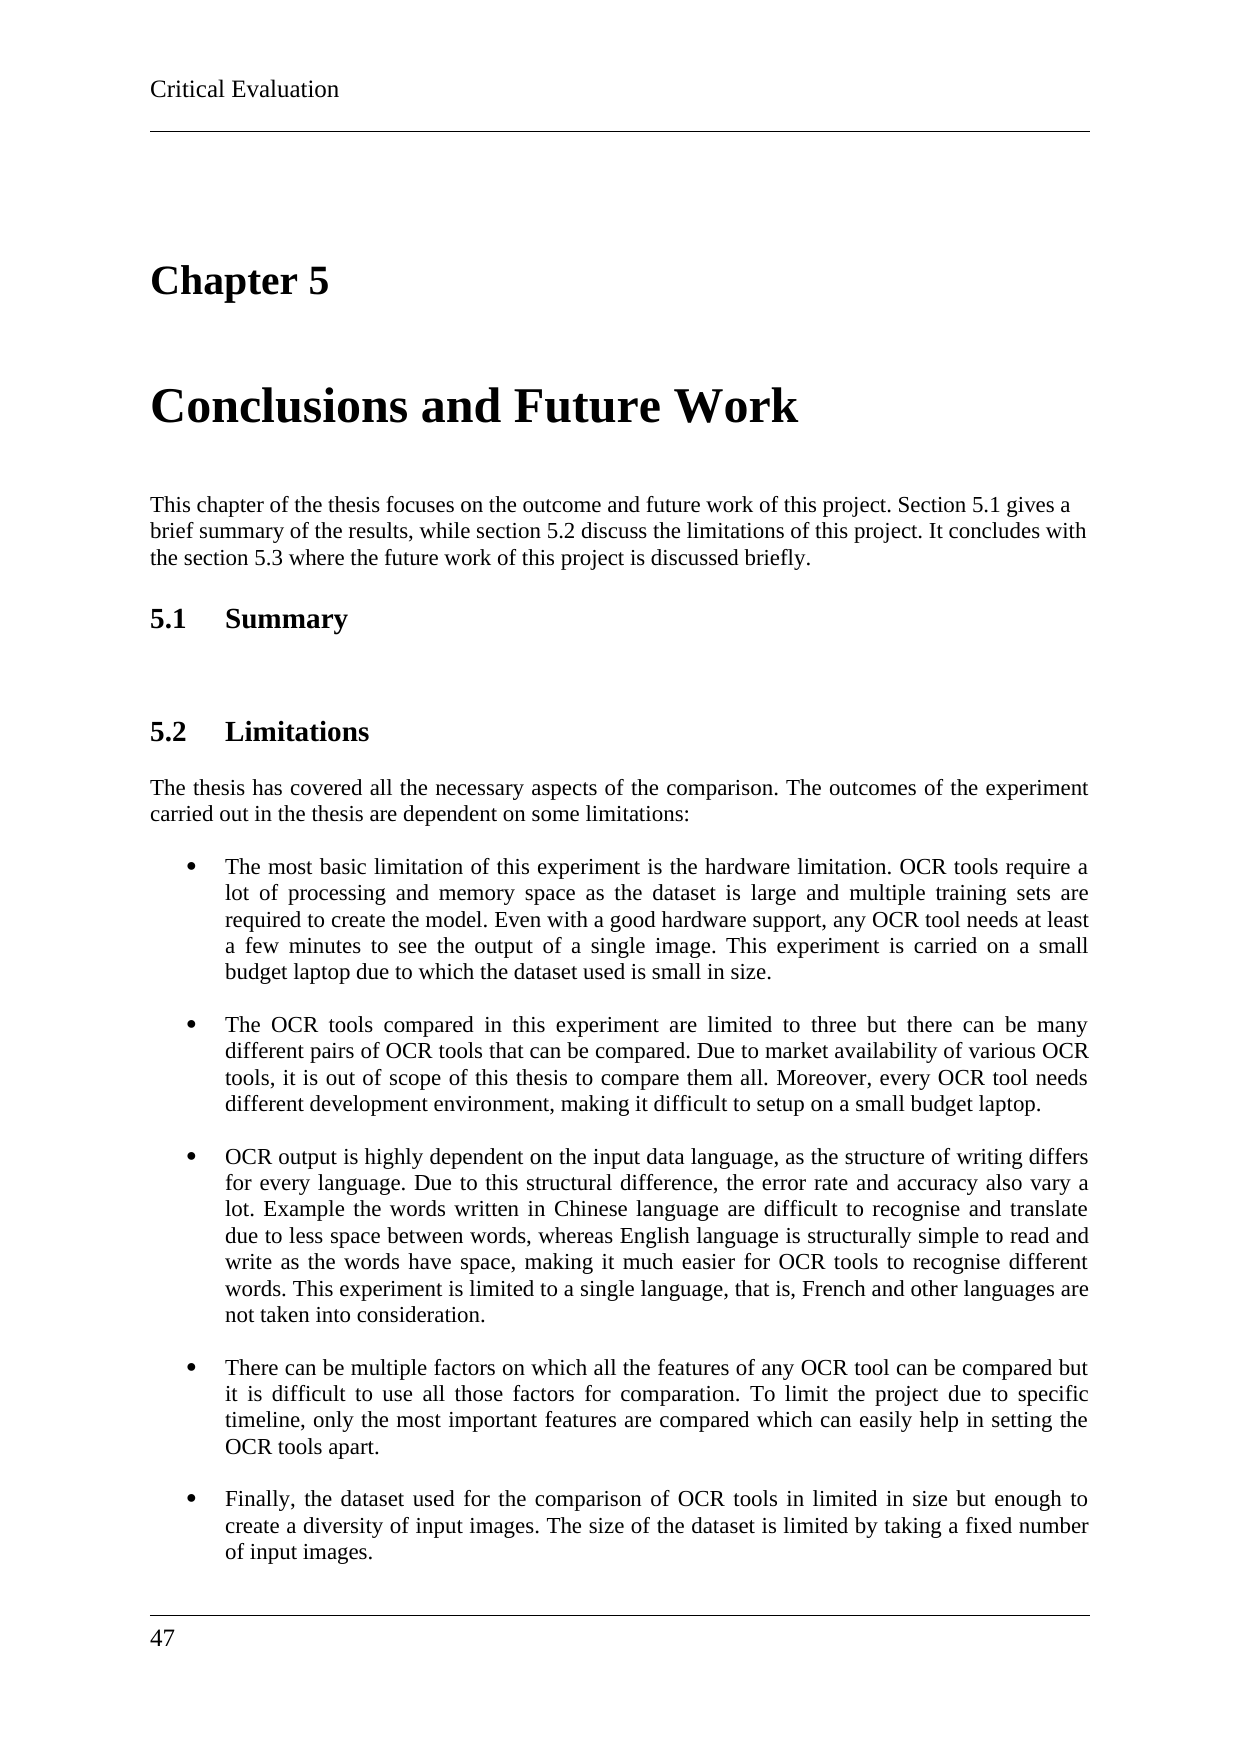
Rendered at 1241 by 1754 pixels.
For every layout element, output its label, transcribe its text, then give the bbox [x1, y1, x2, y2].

subtitle Conclusions and Future Work [150, 376, 1090, 434]
text The thesis has covered all the necessary aspects of the comparison. The outcomes of the experiment carried out in the thesis are dependent on some limitations: [150, 774, 1090, 827]
text This chapter of the thesis focuses on the outcome and future work of this project. Section 5.1 gives a brief summary of the results, while section 5.2 discuss the limitations of this project. It concludes with the section 5.3 where the future work of this project is discussed briefly. [150, 491, 1090, 570]
list There can be multiple factors on which all the features of any OCR tool can be compared but it is difficult to use all those factors for comparation. To limit the project due to specific timeline, only the most important features are compared which can easily help in setting the OCR tools apart. [187, 1354, 1090, 1459]
list The OCR tools compared in this experiment are limited to three but there can be many different pairs of OCR tools that can be compared. Due to market availability of various OCR tools, it is out of scope of this thesis to compare them all. Moreover, every OCR tool needs different development environment, making it difficult to setup on a small budget laptop. [187, 1011, 1090, 1116]
list The most basic limitation of this experiment is the hardware limitation. OCR tools require a lot of processing and memory space as the dataset is large and multiple training sets are required to create the model. Even with a good hardware support, any OCR tool needs at least a few minutes to see the output of a single image. This experiment is carried on a small budget laptop due to which the dataset used is small in size. [187, 853, 1090, 985]
list Finally, the dataset used for the comparison of OCR tools in limited in size but enough to create a diversity of input images. The size of the dataset is limited by taking a fixed number of input images. [187, 1485, 1090, 1564]
list OCR output is highly dependent on the input data language, as the structure of writing differs for every language. Due to this structural difference, the error rate and accuracy also vary a lot. Example the words written in Chinese language are difficult to recognise and translate due to less space between words, whereas English language is structurally simple to read and write as the words have space, making it much easier for OCR tools to recognise different words. This experiment is limited to a single language, that is, French and other languages are not taken into consideration. [187, 1143, 1090, 1327]
text Chapter 5 [150, 255, 1090, 303]
subtitle 5.1 Summary [150, 601, 1090, 634]
subtitle 5.2 Limitations [150, 714, 1090, 747]
